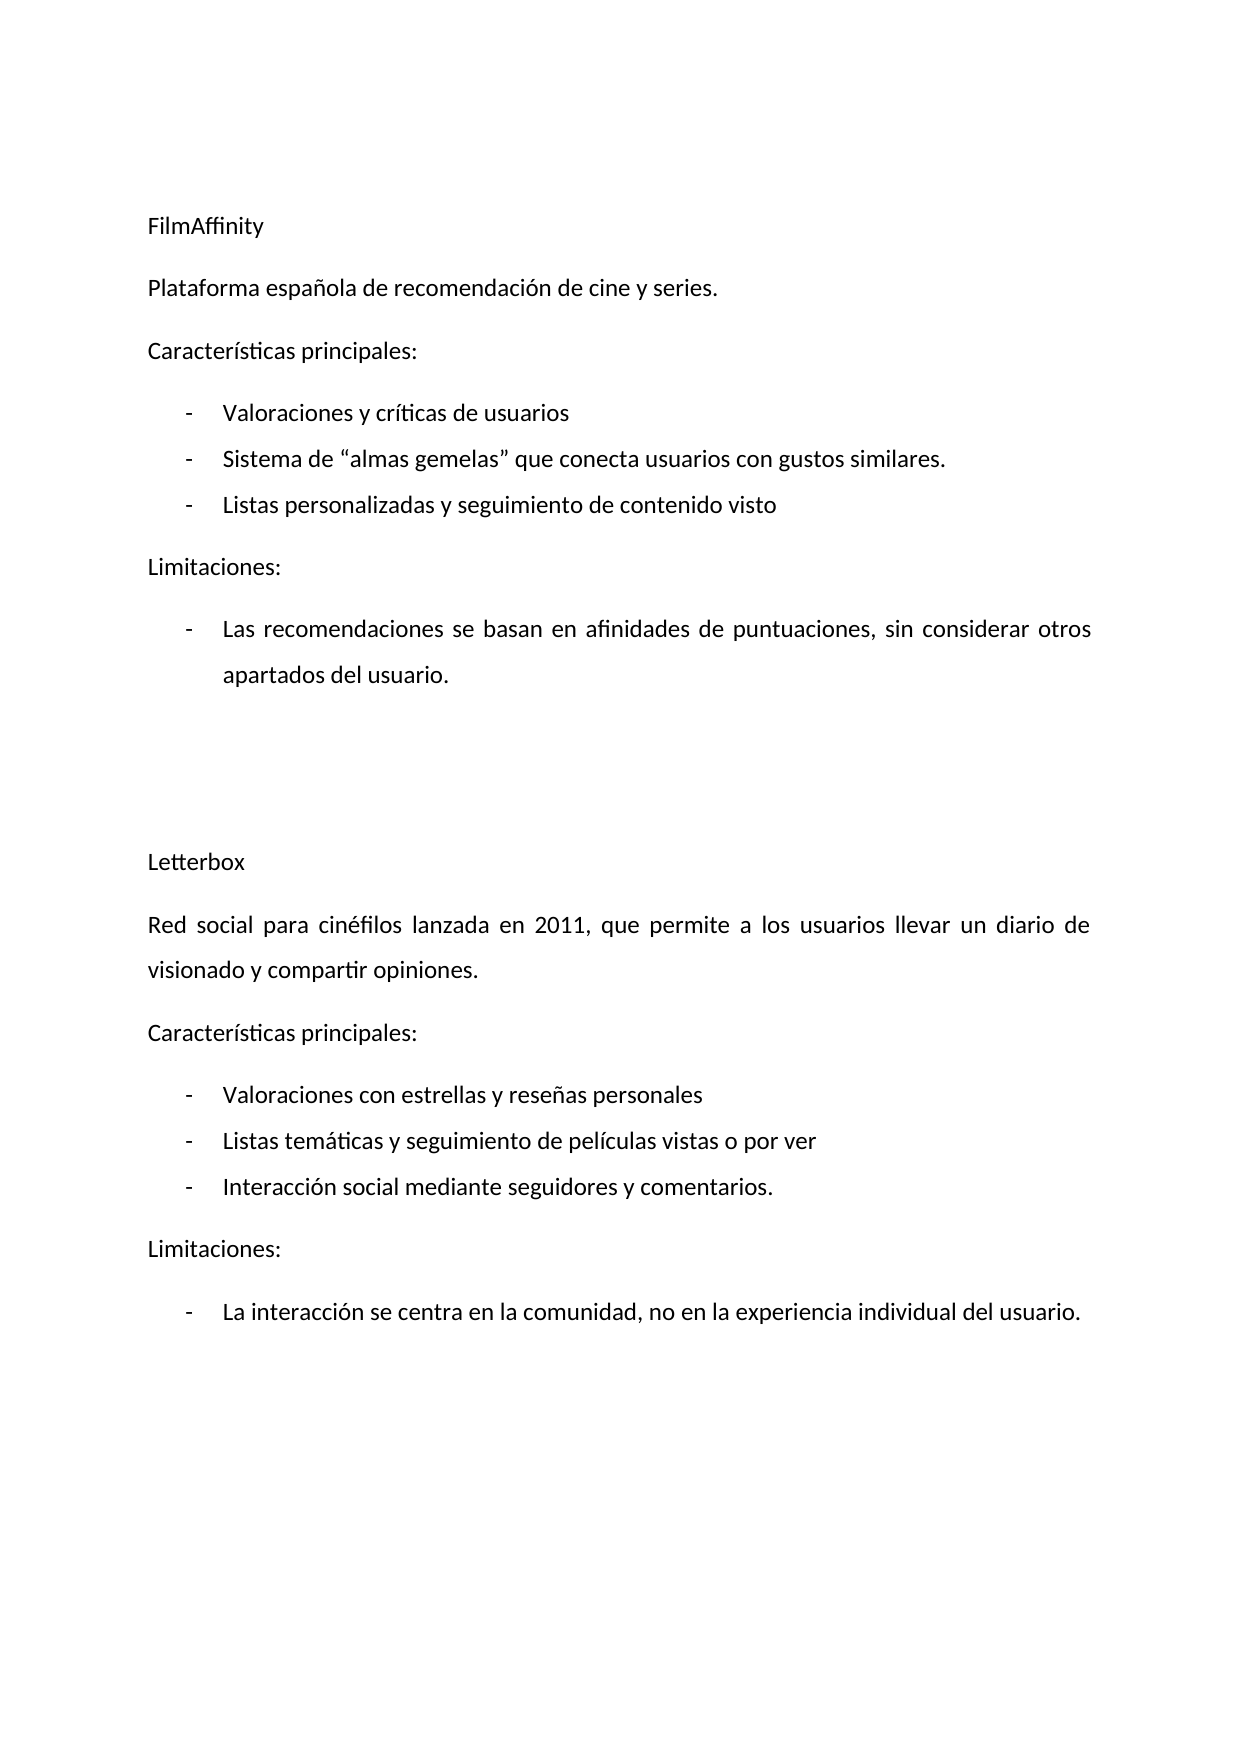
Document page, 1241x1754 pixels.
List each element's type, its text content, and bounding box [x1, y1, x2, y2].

text Red social para cinéfilos lanzada en 2011, que permite a los usuarios llevar un diario de visionado y compartir opiniones. [148, 909, 1092, 985]
list Interacción social mediante seguidores y comentarios. [185, 1171, 1092, 1201]
list La interacción se centra en la comunidad, no en la experiencia individual del usuario. [185, 1296, 1092, 1326]
text Letterbox [148, 846, 1092, 877]
text Características principales: [148, 1017, 1092, 1047]
text Características principales: [148, 335, 1092, 365]
list Valoraciones con estrellas y reseñas personales [185, 1079, 1092, 1110]
list Listas temáticas y seguimiento de películas vistas o por ver [185, 1125, 1092, 1156]
text Limitaciones: [148, 1233, 1092, 1264]
text Limitaciones: [148, 551, 1092, 582]
list Listas personalizadas y seguimiento de contenido visto [185, 489, 1092, 519]
text FilmAffinity [148, 210, 1092, 241]
list Valoraciones y críticas de usuarios [185, 397, 1092, 428]
list Sistema de “almas gemelas” que conecta usuarios con gustos similares. [185, 443, 1092, 473]
text Plataforma española de recomendación de cine y series. [148, 272, 1092, 303]
list Las recomendaciones se basan en afinidades de puntuaciones, sin considerar otros apartados del usuario. [185, 613, 1092, 690]
